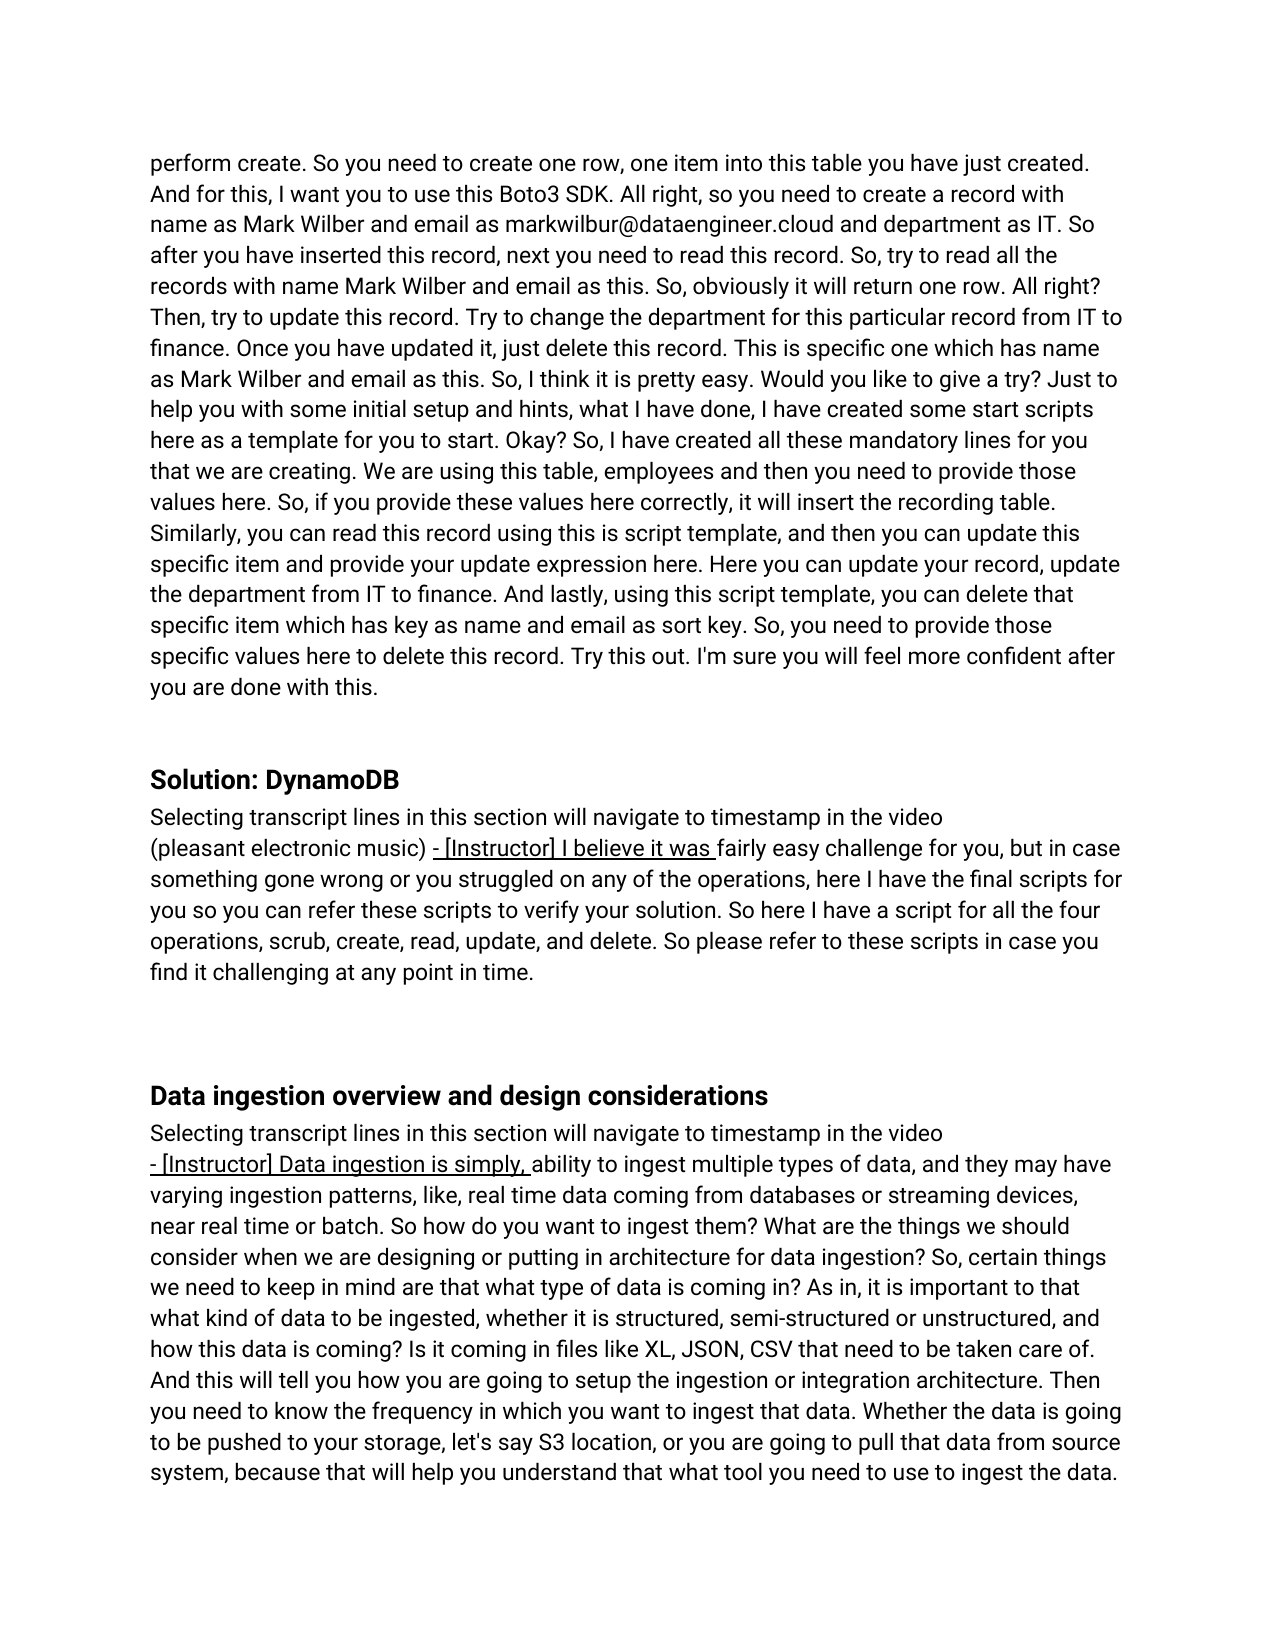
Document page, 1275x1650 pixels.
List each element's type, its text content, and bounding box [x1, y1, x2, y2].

text Selecting transcript lines in this section will navigate to timestamp in the video [150, 804, 1125, 831]
subtitle Solution: DynamoDB [150, 764, 1125, 796]
subtitle Data ingestion overview and design considerations [150, 1080, 1125, 1112]
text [150, 150, 1125, 701]
text Selecting transcript lines in this section will navigate to timestamp in the video [150, 1120, 1125, 1147]
text (pleasant electronic music) - [Instructor] I believe it was fairly easy challenge for you, but in case something gone wrong or you struggled on any of the operations, here I have the final scripts for you so you can refer these scripts to verify your solution. So here I have a script for all the four operations, scrub, create, read, update, and delete. So please refer to these scripts in case you find it challenging at any point in time. [150, 835, 1125, 986]
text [150, 1151, 1125, 1486]
